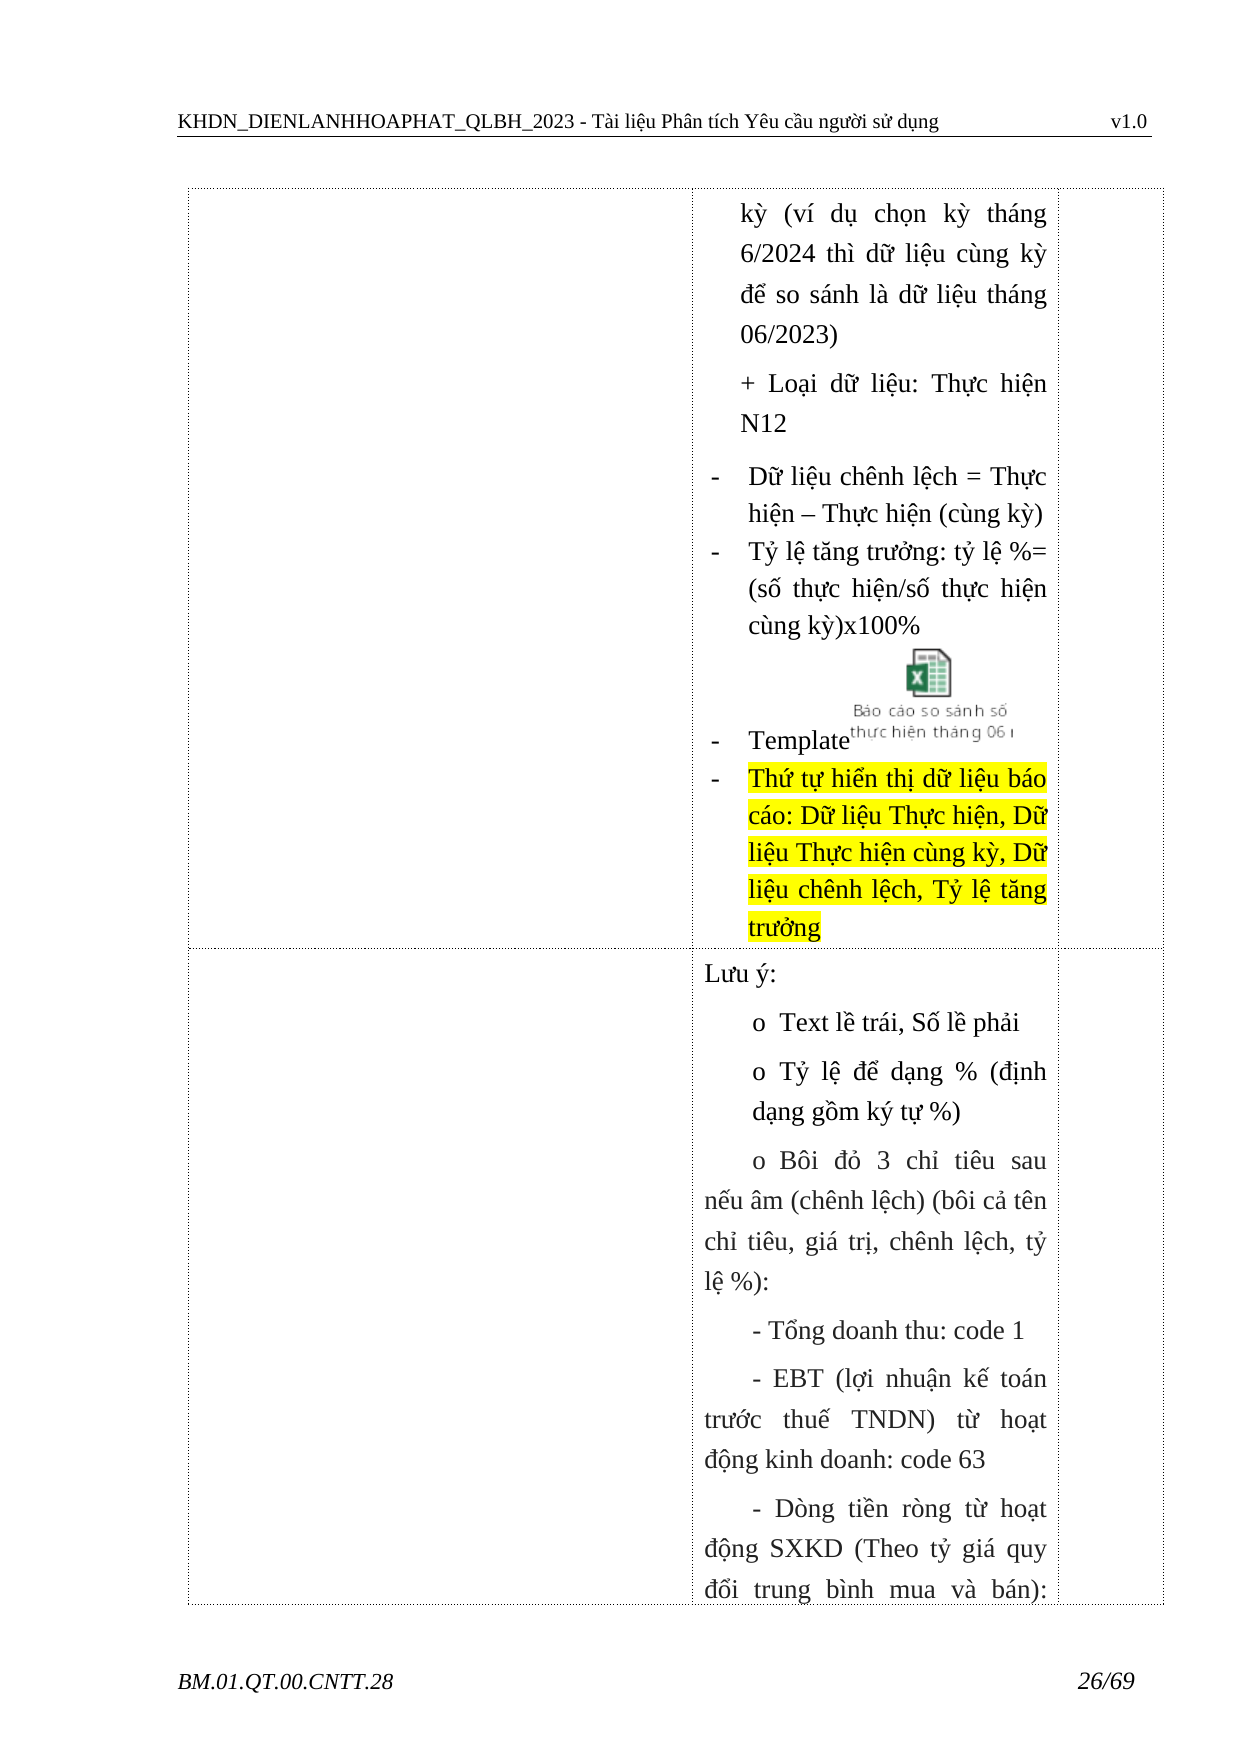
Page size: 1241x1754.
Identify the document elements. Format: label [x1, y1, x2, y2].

table_cell [1059, 948, 1164, 1604]
table_cell [1059, 188, 1164, 948]
table_cell [693, 188, 1058, 948]
table_cell [693, 948, 1058, 1604]
table_cell [189, 188, 693, 948]
table_cell [189, 948, 693, 1604]
